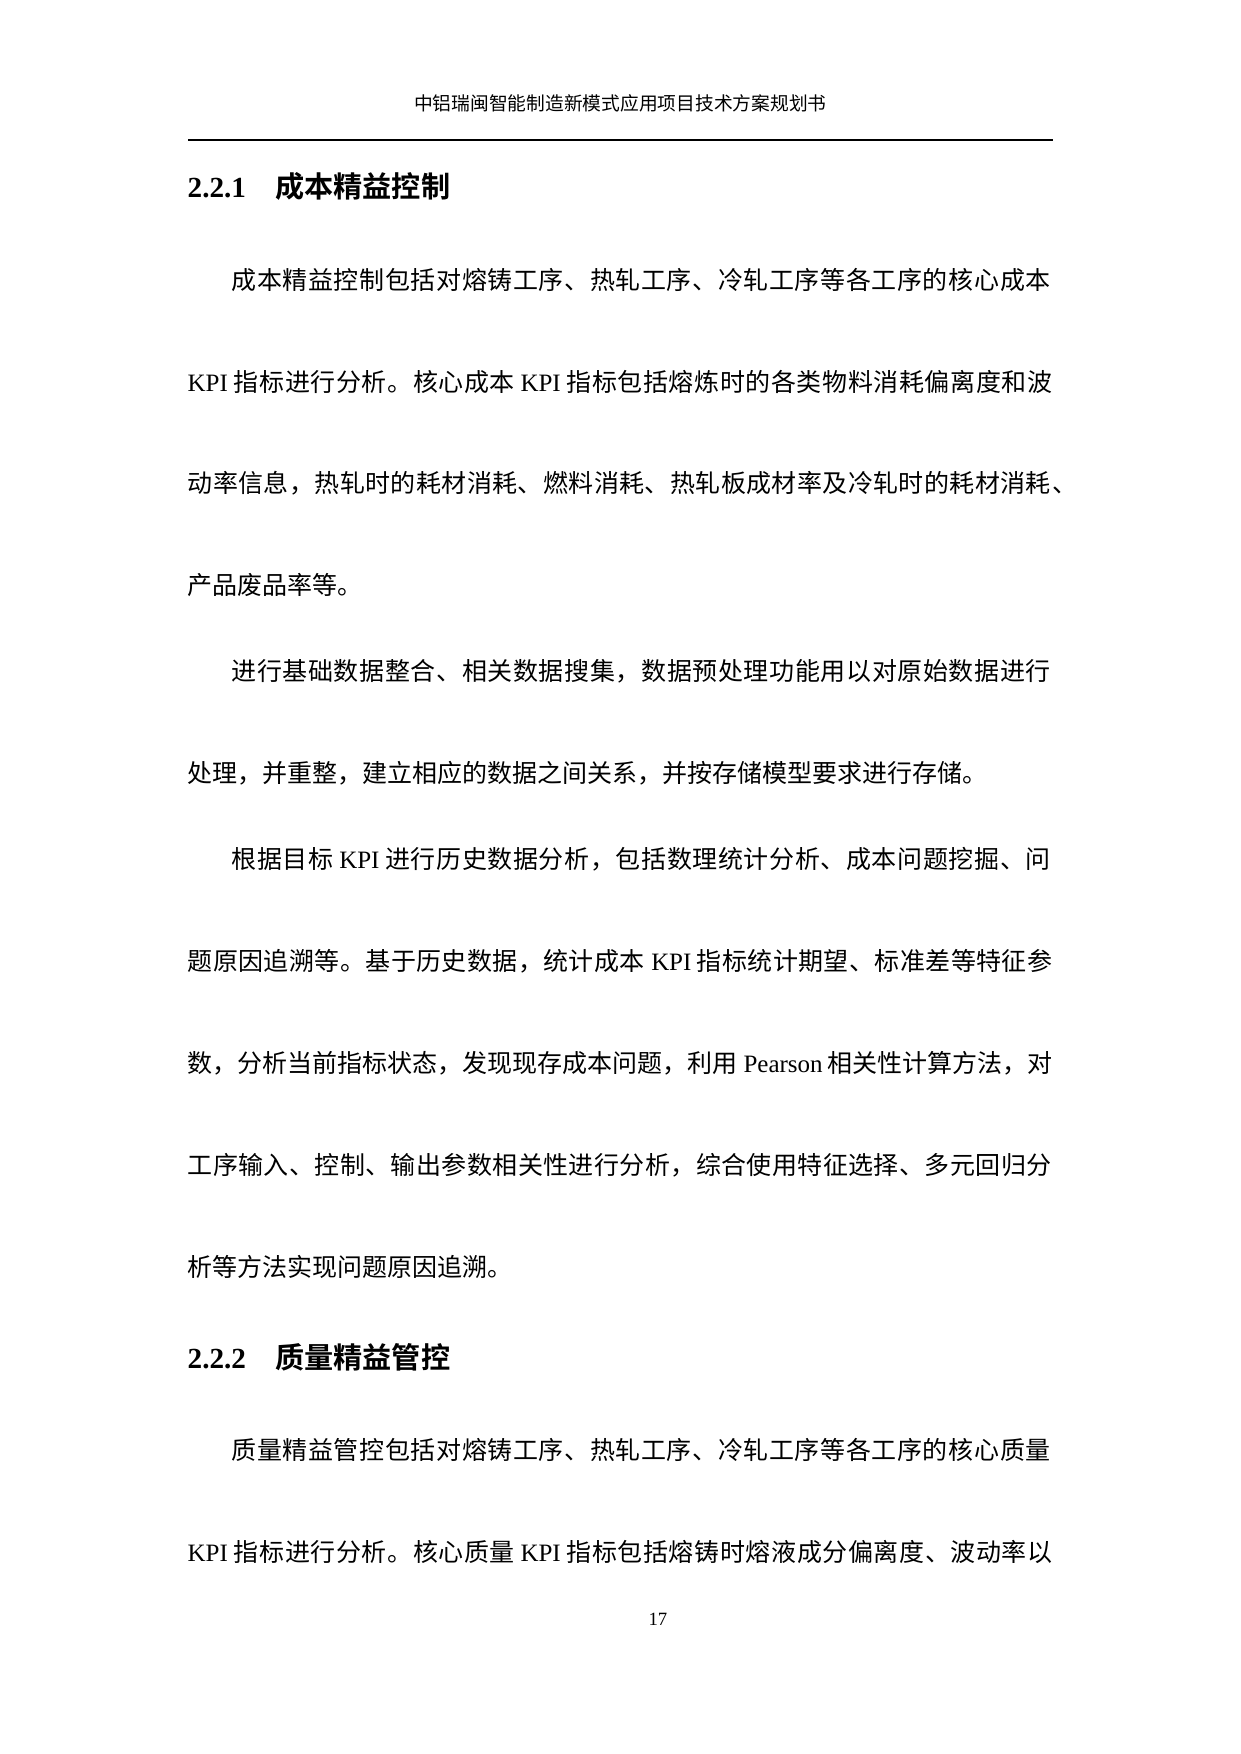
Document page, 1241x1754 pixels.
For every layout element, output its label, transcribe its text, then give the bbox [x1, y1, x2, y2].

subtitle 成本精益控制 [187, 164, 1053, 206]
text 进行基础数据整合、相关数据搜集，数据预处理功能用以对原始数据进行处理，并重整，建立相应的数据之间关系，并按存储模型要求进行存储。 [187, 636, 1053, 806]
text 成本精益控制包括对熔铸工序、热轧工序、冷轧工序等各工序的核心成本KPI指标进行分析。核心成本KPI指标包括熔炼时的各类物料消耗偏离度和波动率信息，热轧时的耗材消耗、燃料消耗、热轧板成材率及冷轧时的耗材消耗、产品废品率等。 [187, 244, 1053, 618]
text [187, 1415, 1053, 1584]
text 根据目标KPI进行历史数据分析，包括数理统计分析、成本问题挖掘、问题原因追溯等。基于历史数据，统计成本KPI指标统计期望、标准差等特征参数，分析当前指标状态，发现现存成本问题，利用Pearson相关性计算方法，对工序输入、控制、输出参数相关性进行分析，综合使用特征选择、多元回归分析等方法实现问题原因追溯。 [187, 824, 1053, 1299]
subtitle 质量精益管控 [187, 1334, 1053, 1377]
